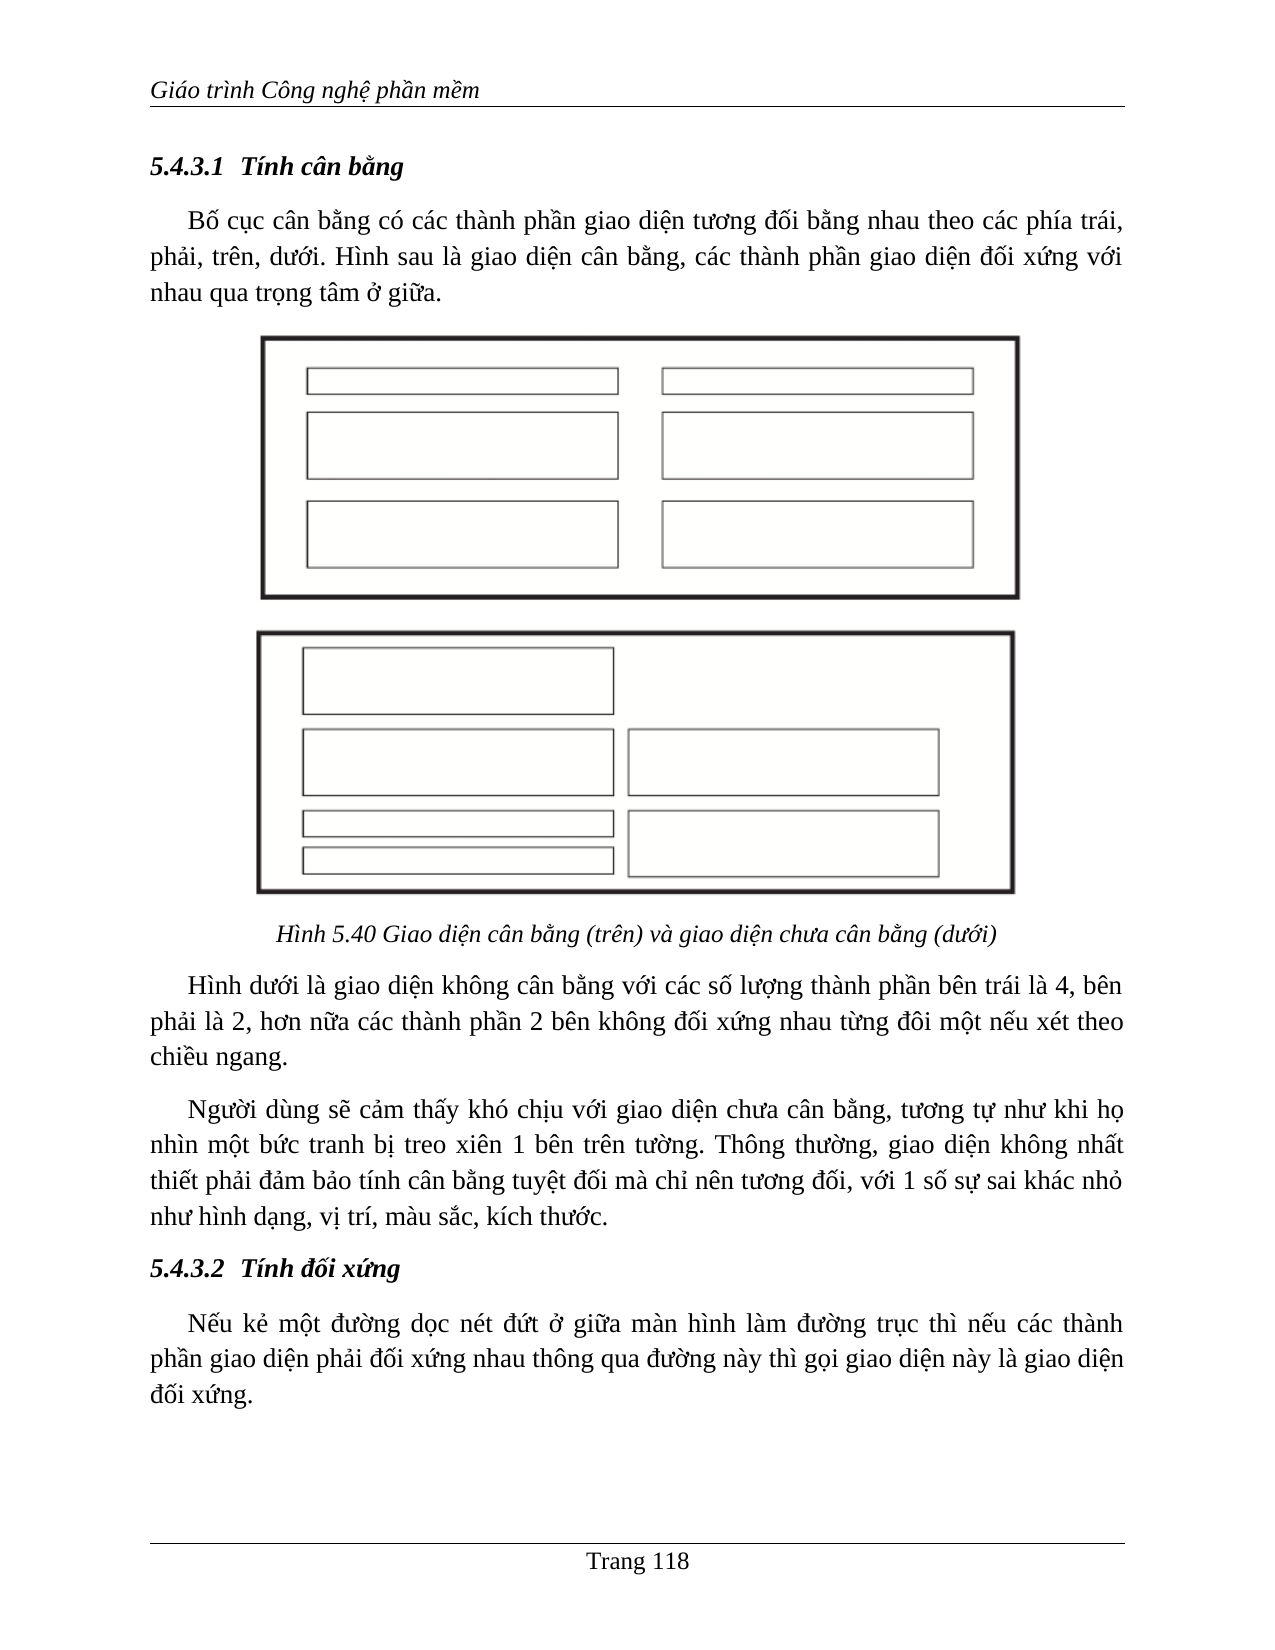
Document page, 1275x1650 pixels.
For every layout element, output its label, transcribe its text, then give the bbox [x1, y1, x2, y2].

subtitle Tính cân bằng [150, 150, 1125, 181]
picture [254, 626, 1021, 898]
picture [253, 328, 1022, 605]
text Hình dưới là giao diện không cân bằng với các số lượng thành phần bên trái là 4, bên phải là 2, hơn nữa các thành phần 2 bên không đối xứng nhau từng đôi một nếu xét theo chiều ngang. [150, 969, 1125, 1071]
text Người dùng sẽ cảm thấy khó chịu với giao diện chưa cân bằng, tương tự như khi họ nhìn một bức tranh bị treo xiên 1 bên trên tường. Thông thường, giao diện không nhất thiết phải đảm bảo tính cân bằng tuyệt đối mà chỉ nên tương đối, với 1 số sự sai khác nhỏ như hình dạng, vị trí, màu sắc, kích thước. [150, 1093, 1125, 1231]
subtitle Tính đối xứng [150, 1252, 1125, 1283]
text Nếu kẻ một đường dọc nét đứt ở giữa màn hình làm đường trục thì nếu các thành phần giao diện phải đối xứng nhau thông qua đường này thì gọi giao diện này là giao diện đối xứng. [150, 1307, 1125, 1409]
text Bố cục cân bằng có các thành phần giao diện tương đối bằng nhau theo các phía trái, phải, trên, dưới. Hình sau là giao diện cân bằng, các thành phần giao diện đối xứng với nhau qua trọng tâm ở giữa. [150, 204, 1125, 307]
